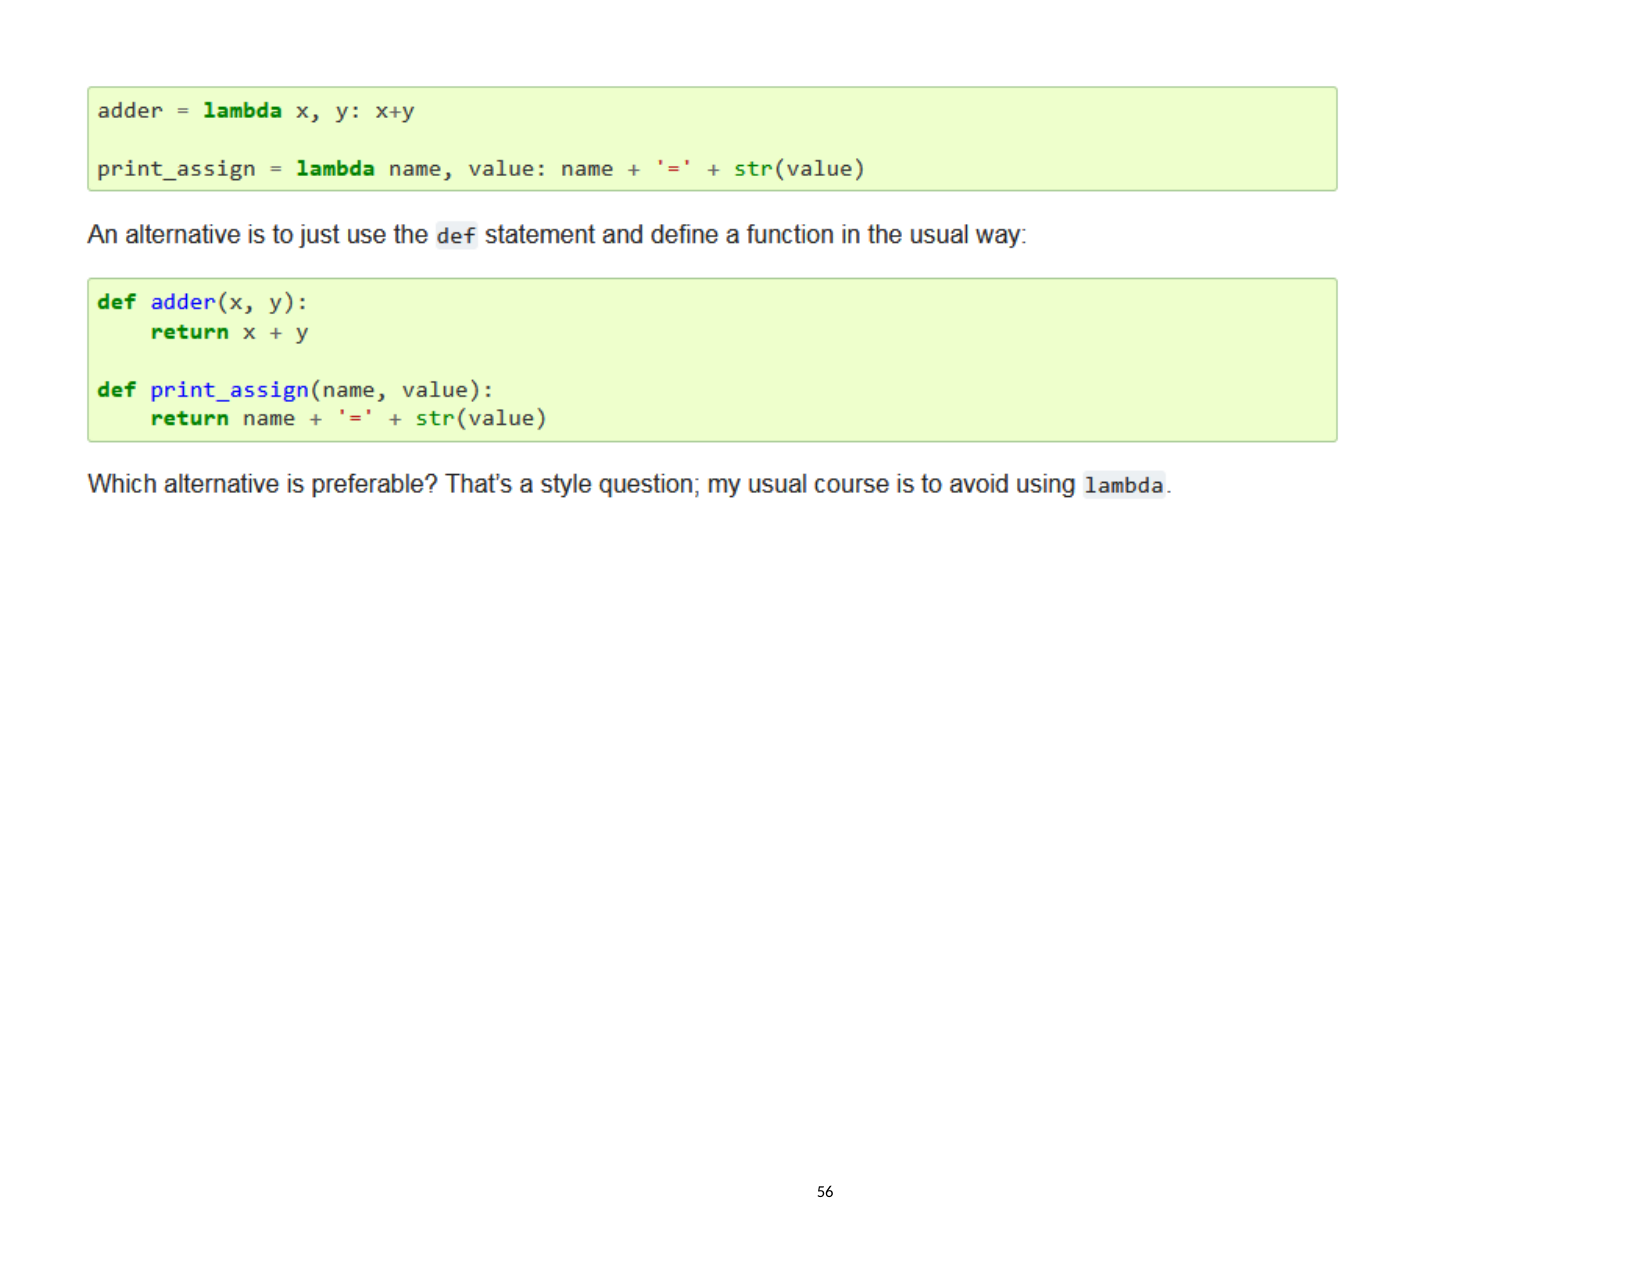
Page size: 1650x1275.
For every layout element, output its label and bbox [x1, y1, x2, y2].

picture [75, 75, 1349, 507]
